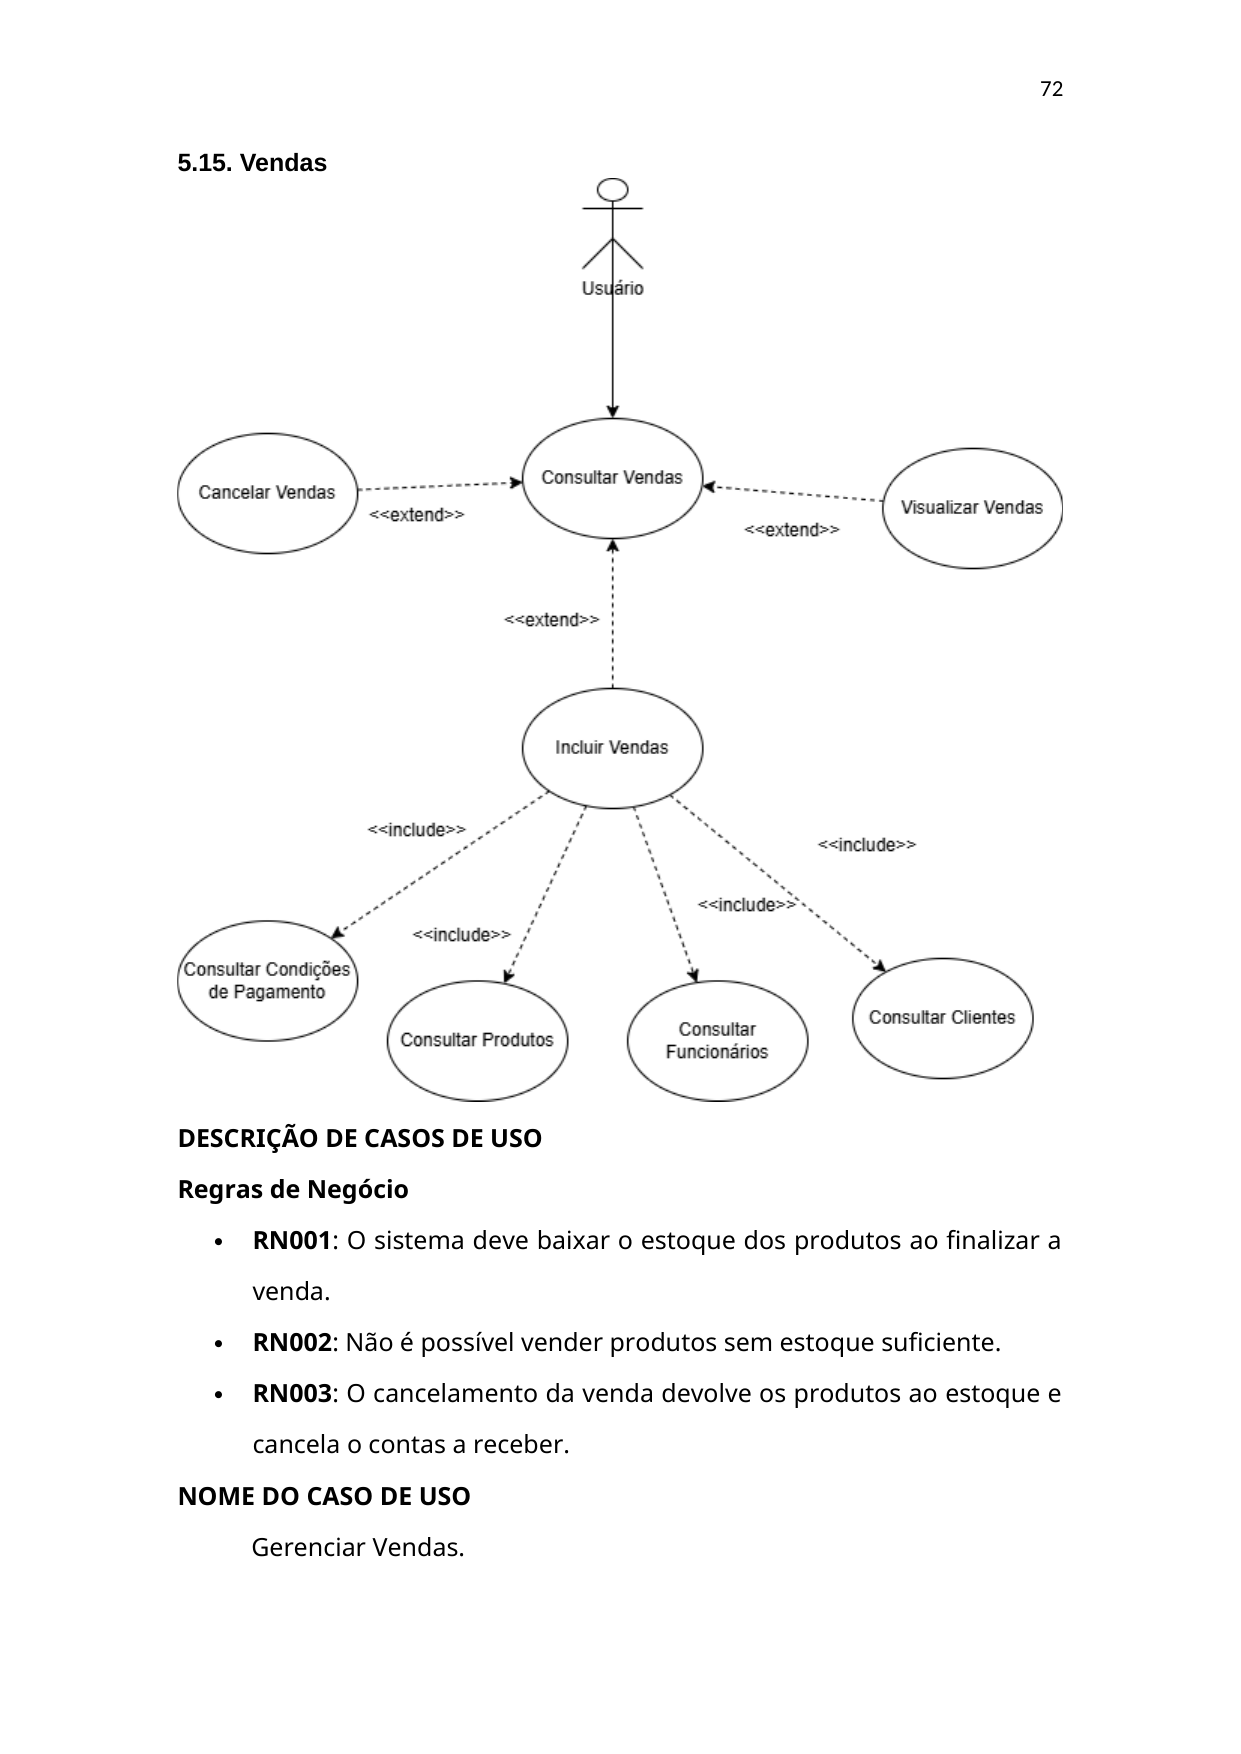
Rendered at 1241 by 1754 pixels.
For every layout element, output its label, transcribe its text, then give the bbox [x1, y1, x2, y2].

list RN002: Não é possível vender produtos sem estoque suficiente. [215, 1325, 1063, 1359]
list RN003: O cancelamento da venda devolve os produtos ao estoque e cancela o contas a receber. [215, 1376, 1063, 1461]
list RN001: O sistema deve baixar o estoque dos produtos ao finalizar a venda. [215, 1223, 1063, 1308]
text Regras de Negócio [177, 1172, 1063, 1206]
text DESCRIÇÃO DE CASOS DE USO [177, 1121, 1063, 1155]
text NOME DO CASO DE USO [177, 1478, 1063, 1512]
picture [177, 178, 1063, 1102]
text Gerenciar Vendas. [177, 1529, 1063, 1563]
subtitle 5.15. Vendas [177, 148, 1063, 176]
